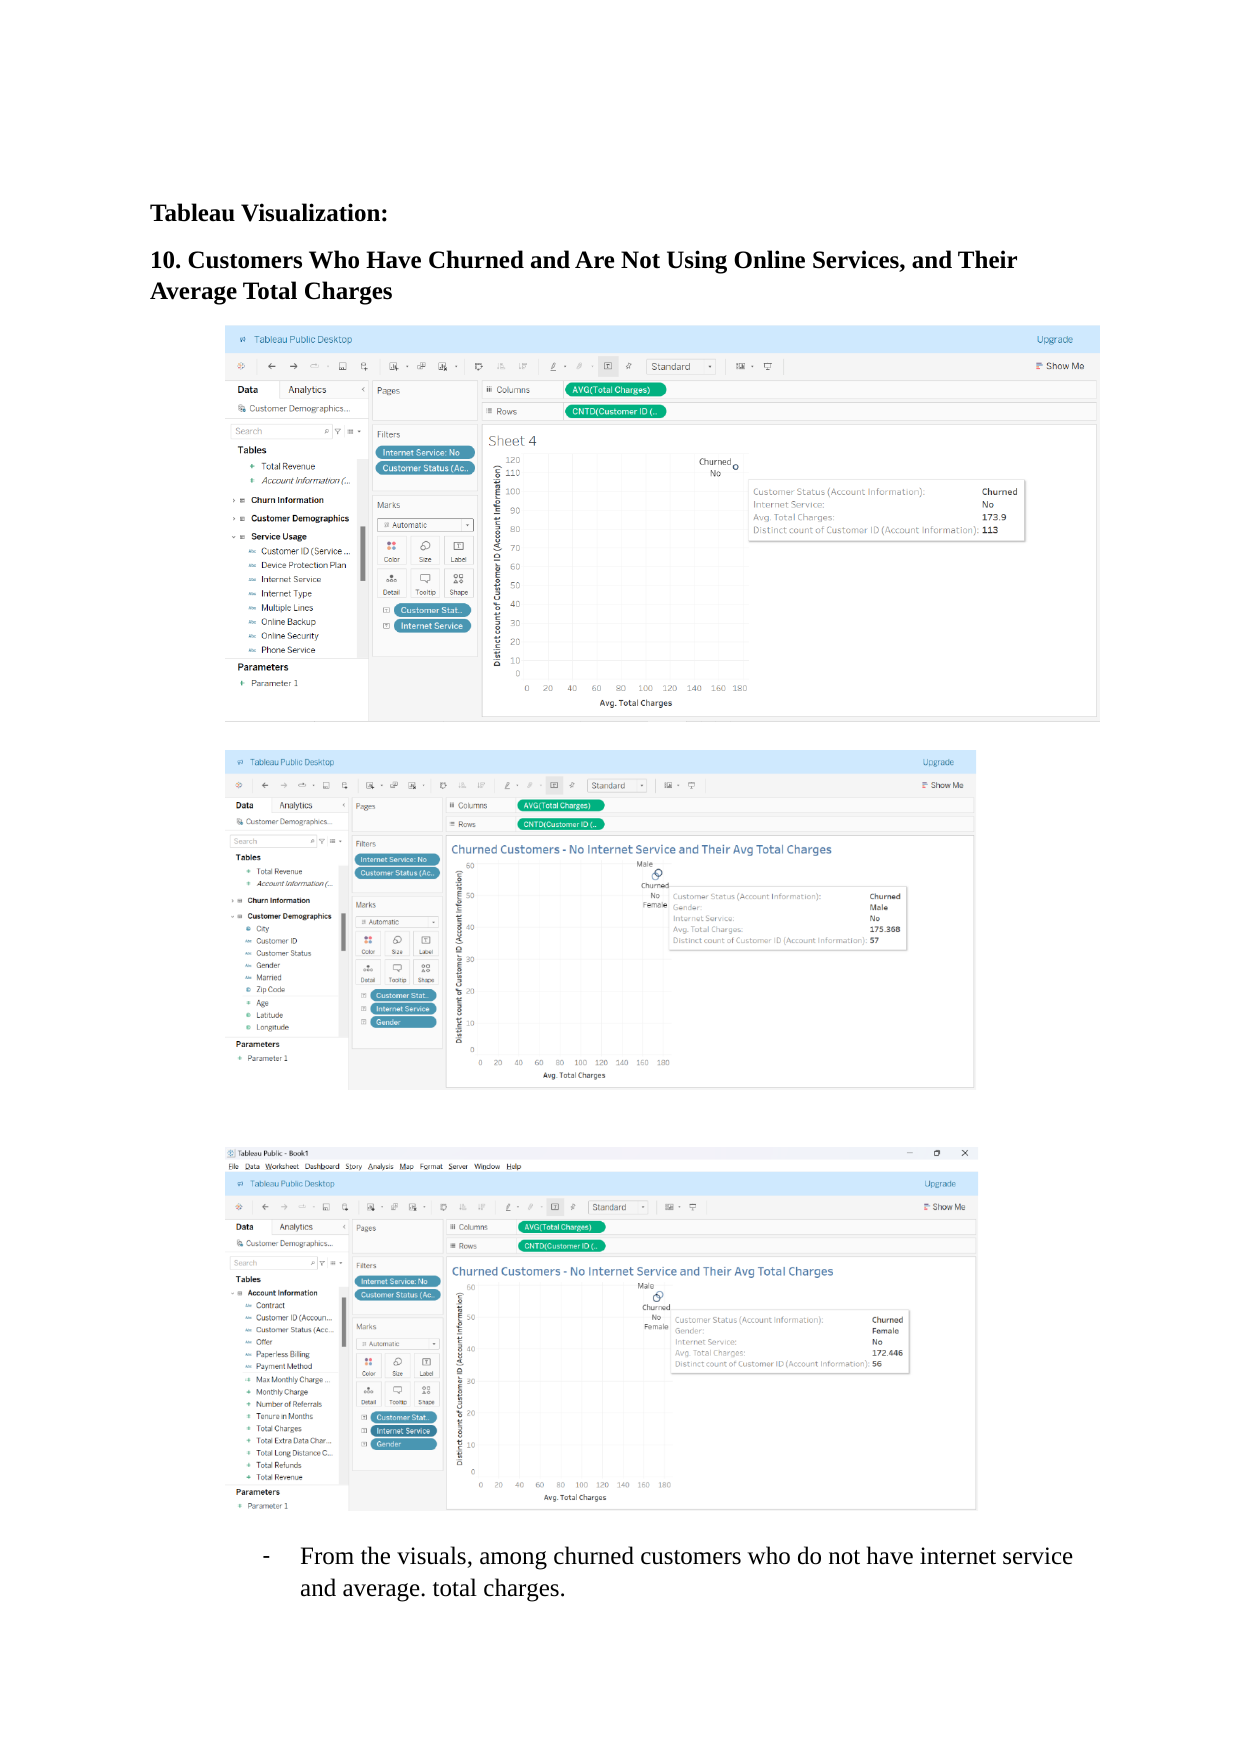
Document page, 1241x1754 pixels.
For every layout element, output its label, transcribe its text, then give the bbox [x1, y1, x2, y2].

picture [225, 324, 1100, 722]
text Tableau Visualization: [150, 198, 1090, 226]
text 10. Customers Who Have Churned and Are Not Using Online Services, and Their Average Total Charges [150, 245, 1090, 305]
picture [225, 750, 977, 1090]
list From the visuals, among churned customers who do not have internet service and average. total charges. [262, 1540, 1090, 1601]
picture [225, 1147, 979, 1511]
